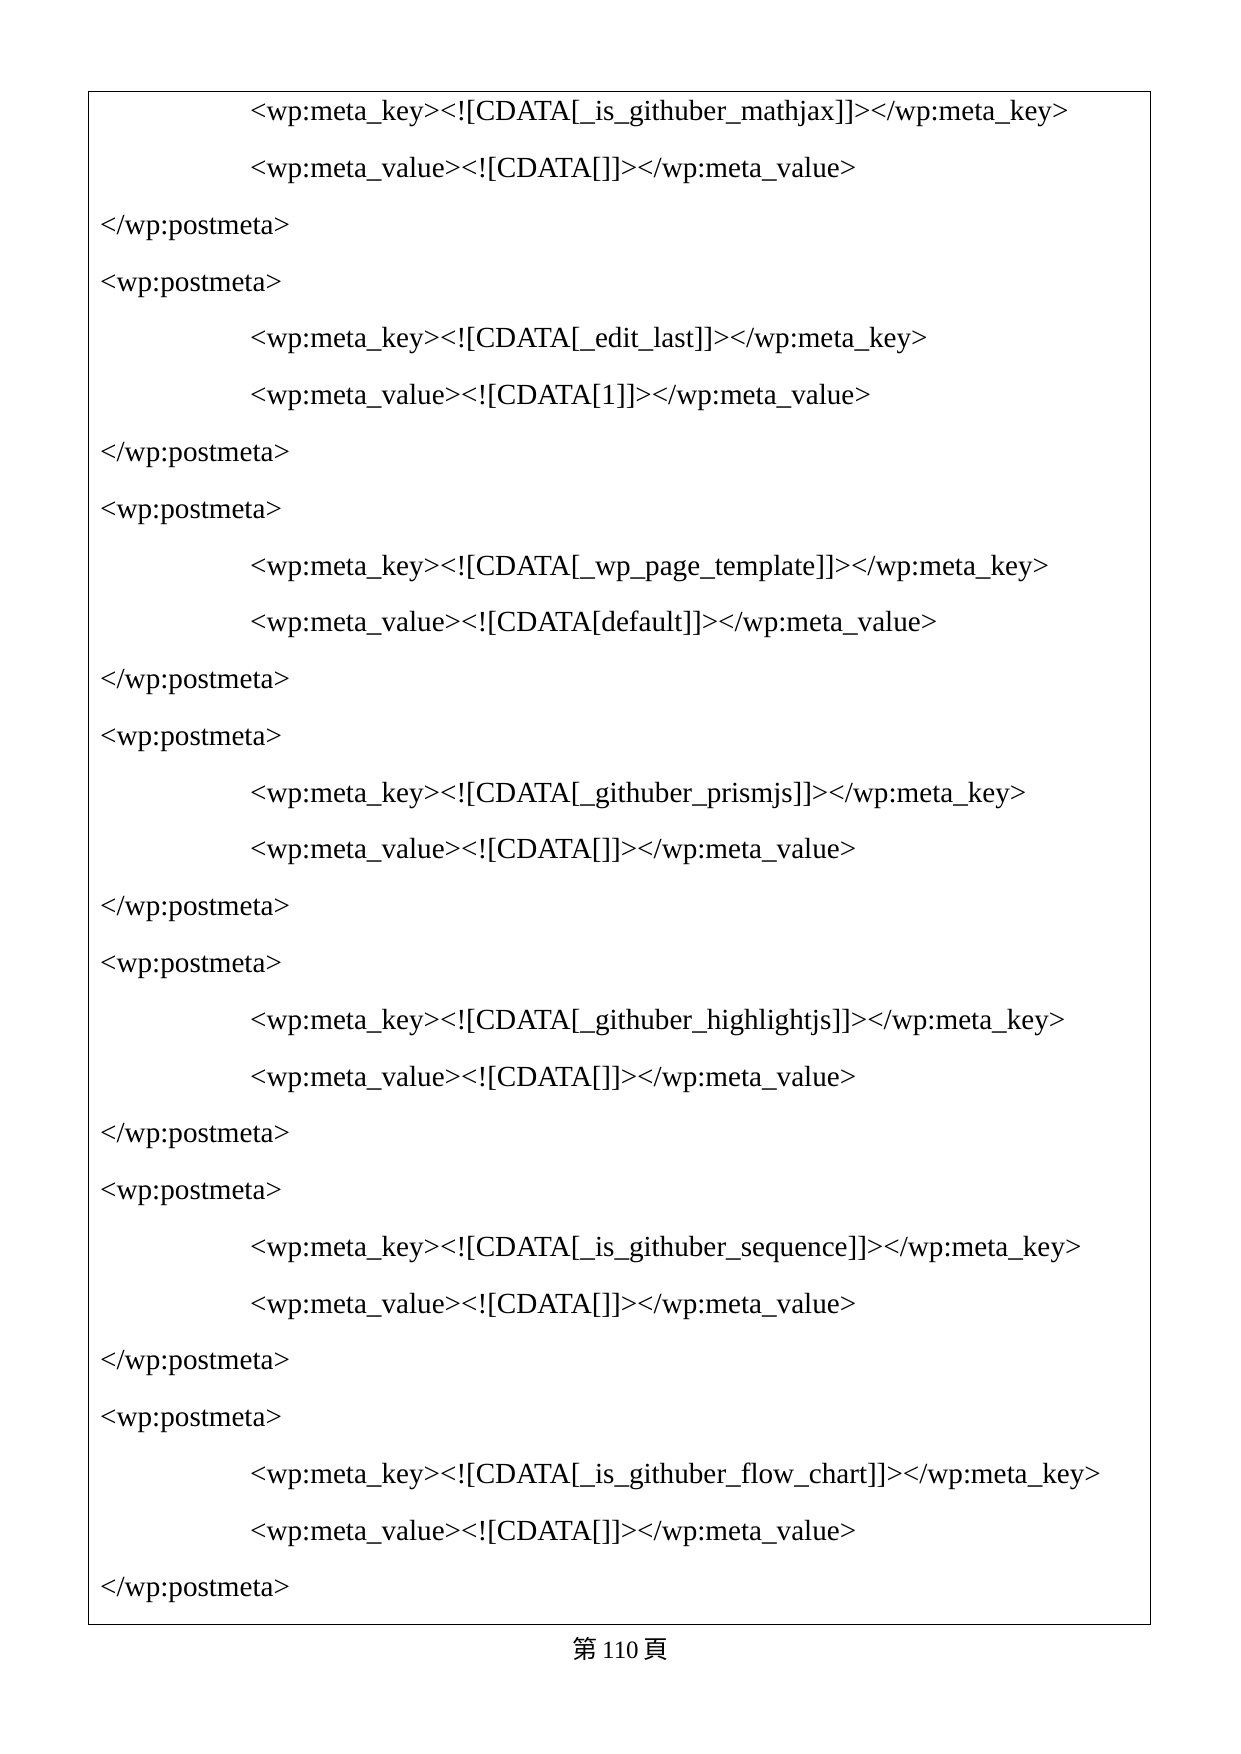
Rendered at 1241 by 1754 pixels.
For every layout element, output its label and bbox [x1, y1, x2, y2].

table_cell [89, 92, 1150, 1624]
